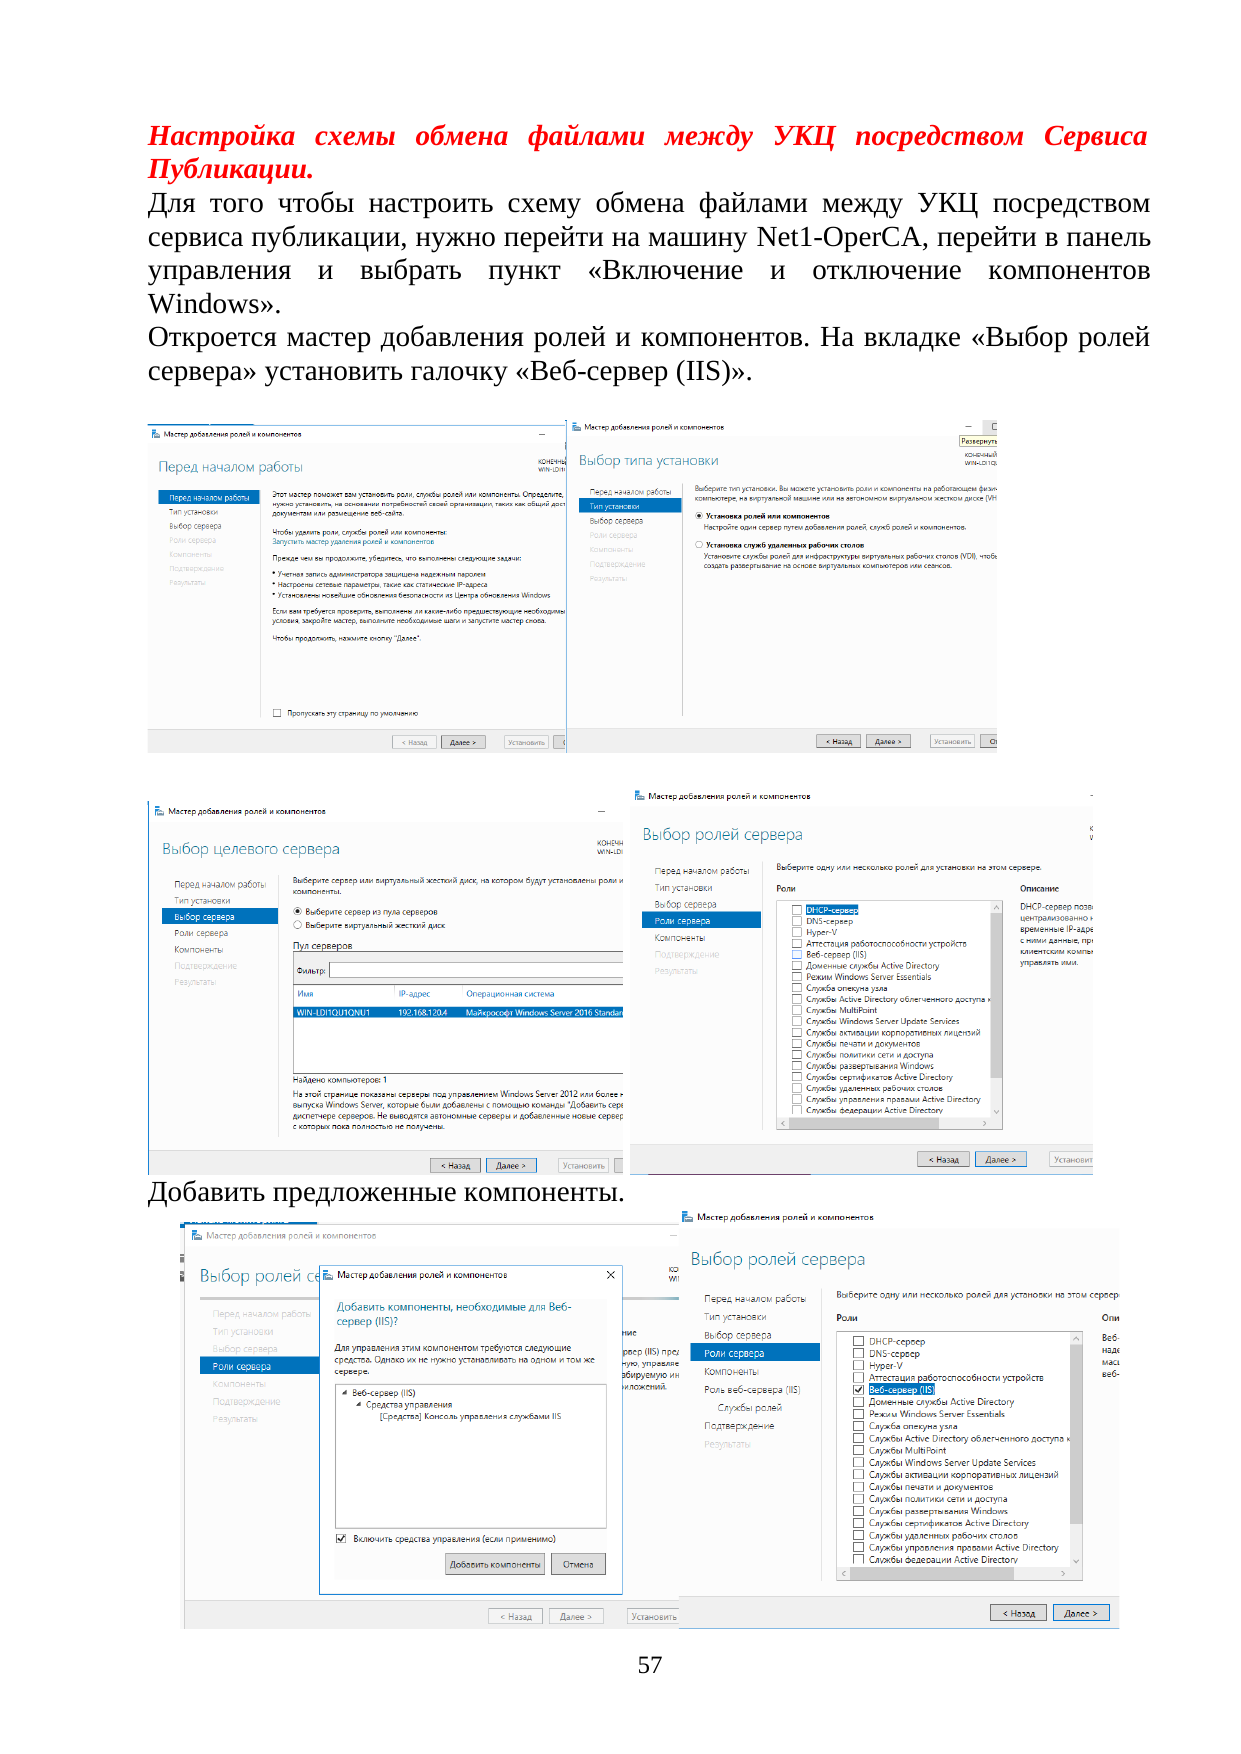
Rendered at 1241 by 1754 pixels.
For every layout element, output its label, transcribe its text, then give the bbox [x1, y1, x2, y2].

picture [180, 1208, 1120, 1629]
picture [147, 420, 997, 753]
text Добавить предложенные компоненты. [148, 1174, 1152, 1208]
picture [147, 801, 623, 1175]
picture [630, 786, 1093, 1175]
text Откроется мастер добавления ролей и компонентов. На вкладке «Выбор ролей сервера» установить галочку «Веб-сервер (IIS)». [148, 319, 1152, 386]
text Для того чтобы настроить схему обмена файлами между УКЦ посредством сервиса публикации, нужно перейти на машину Net1-OperCA, перейти в панель управления и выбрать пункт «Включение и отключение компонентов Windows». [148, 185, 1152, 319]
subtitle Настройка схемы обмена файлами между УКЦ посредством Сервиса Публикации. [148, 118, 1152, 185]
